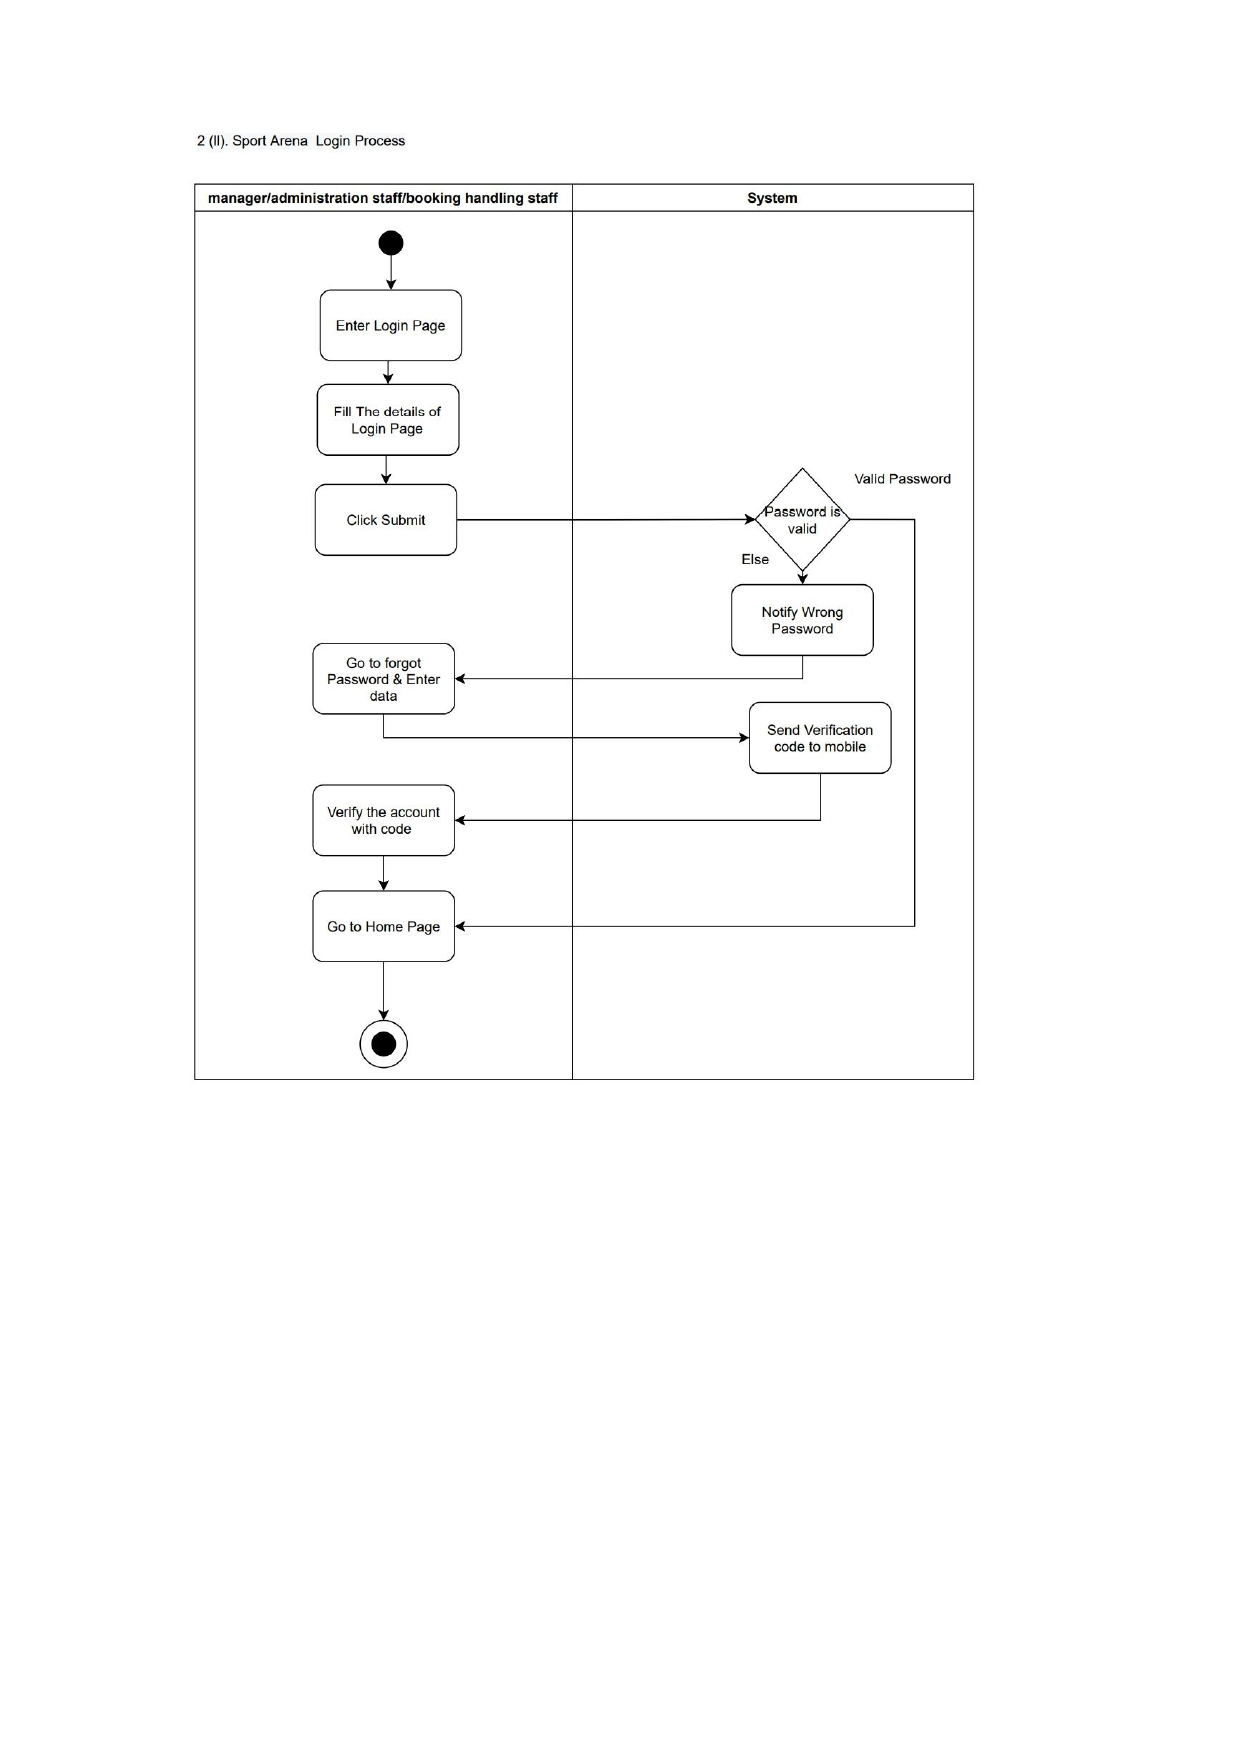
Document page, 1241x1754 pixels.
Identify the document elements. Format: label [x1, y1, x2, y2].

picture [177, 118, 989, 1097]
